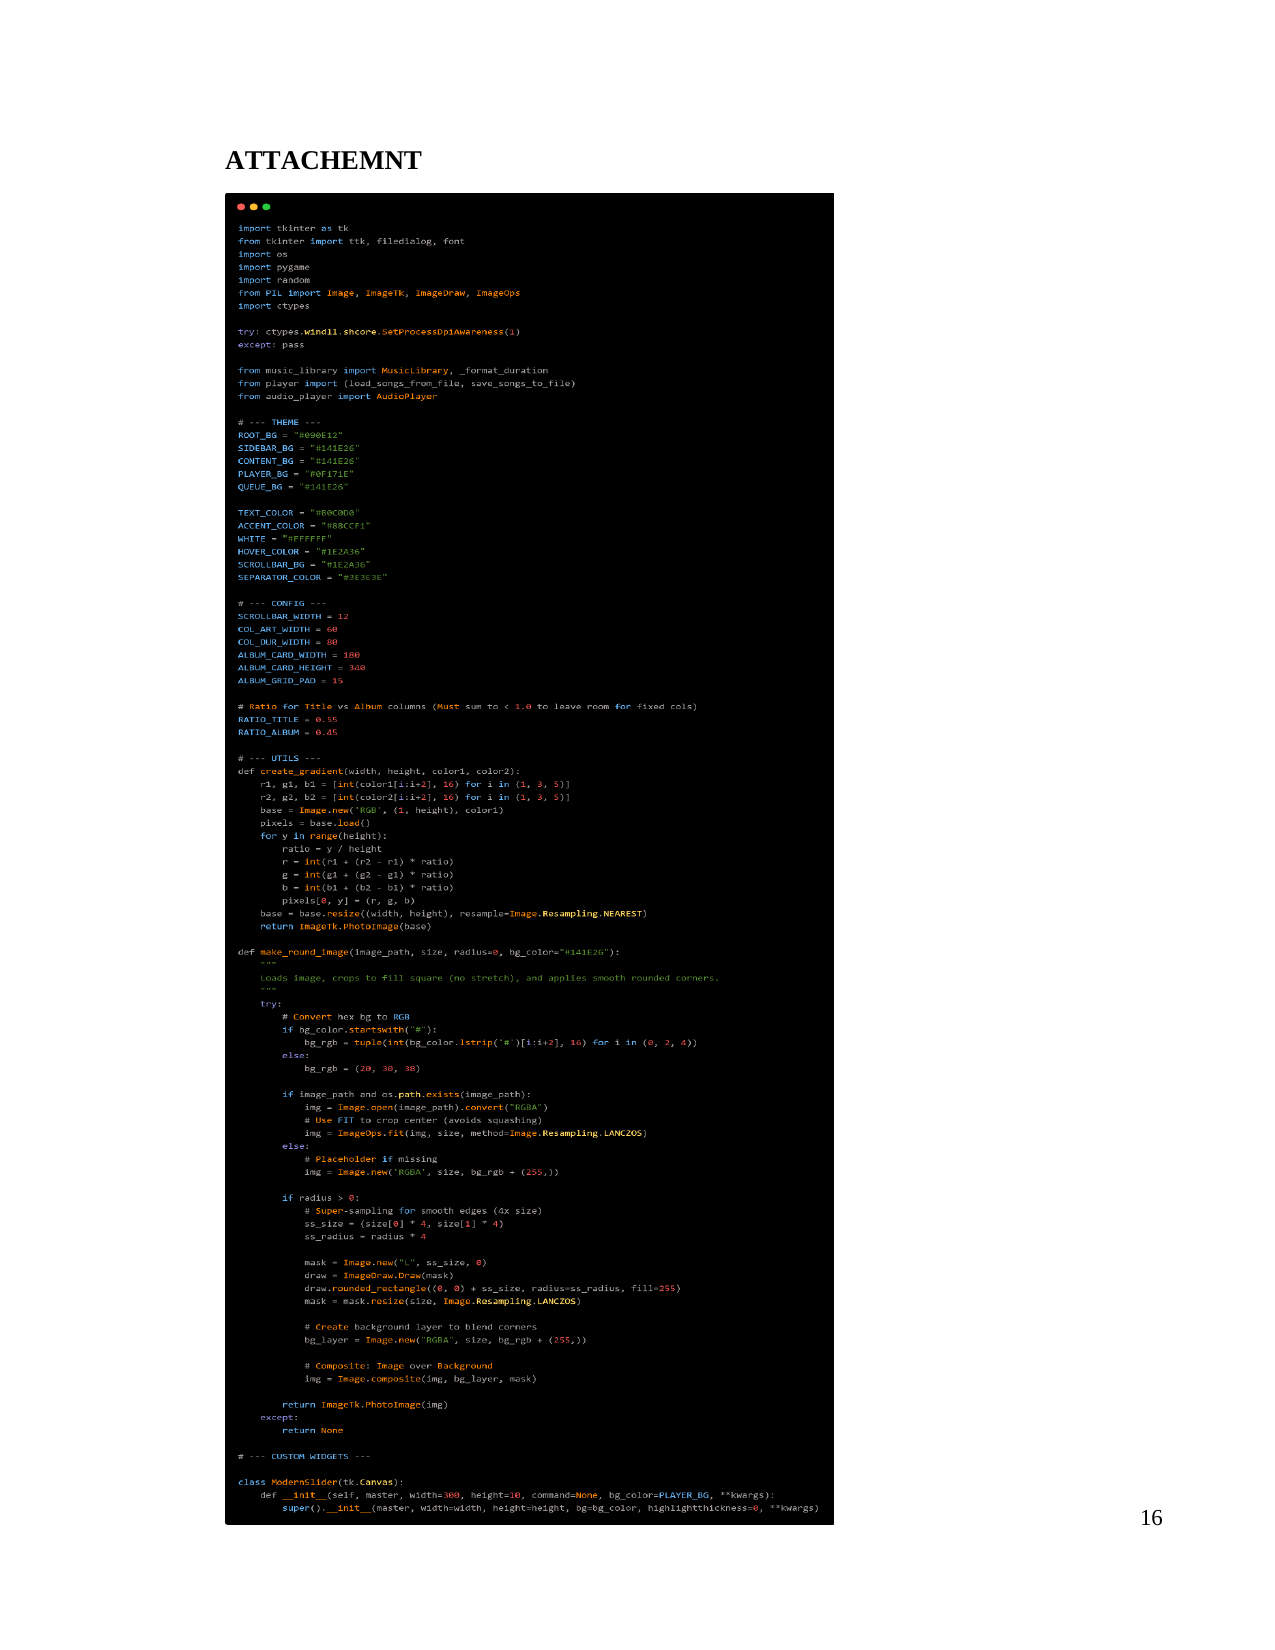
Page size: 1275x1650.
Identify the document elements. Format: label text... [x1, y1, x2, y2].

picture [225, 192, 834, 1525]
subtitle ATTACHEMNT [225, 144, 1162, 175]
